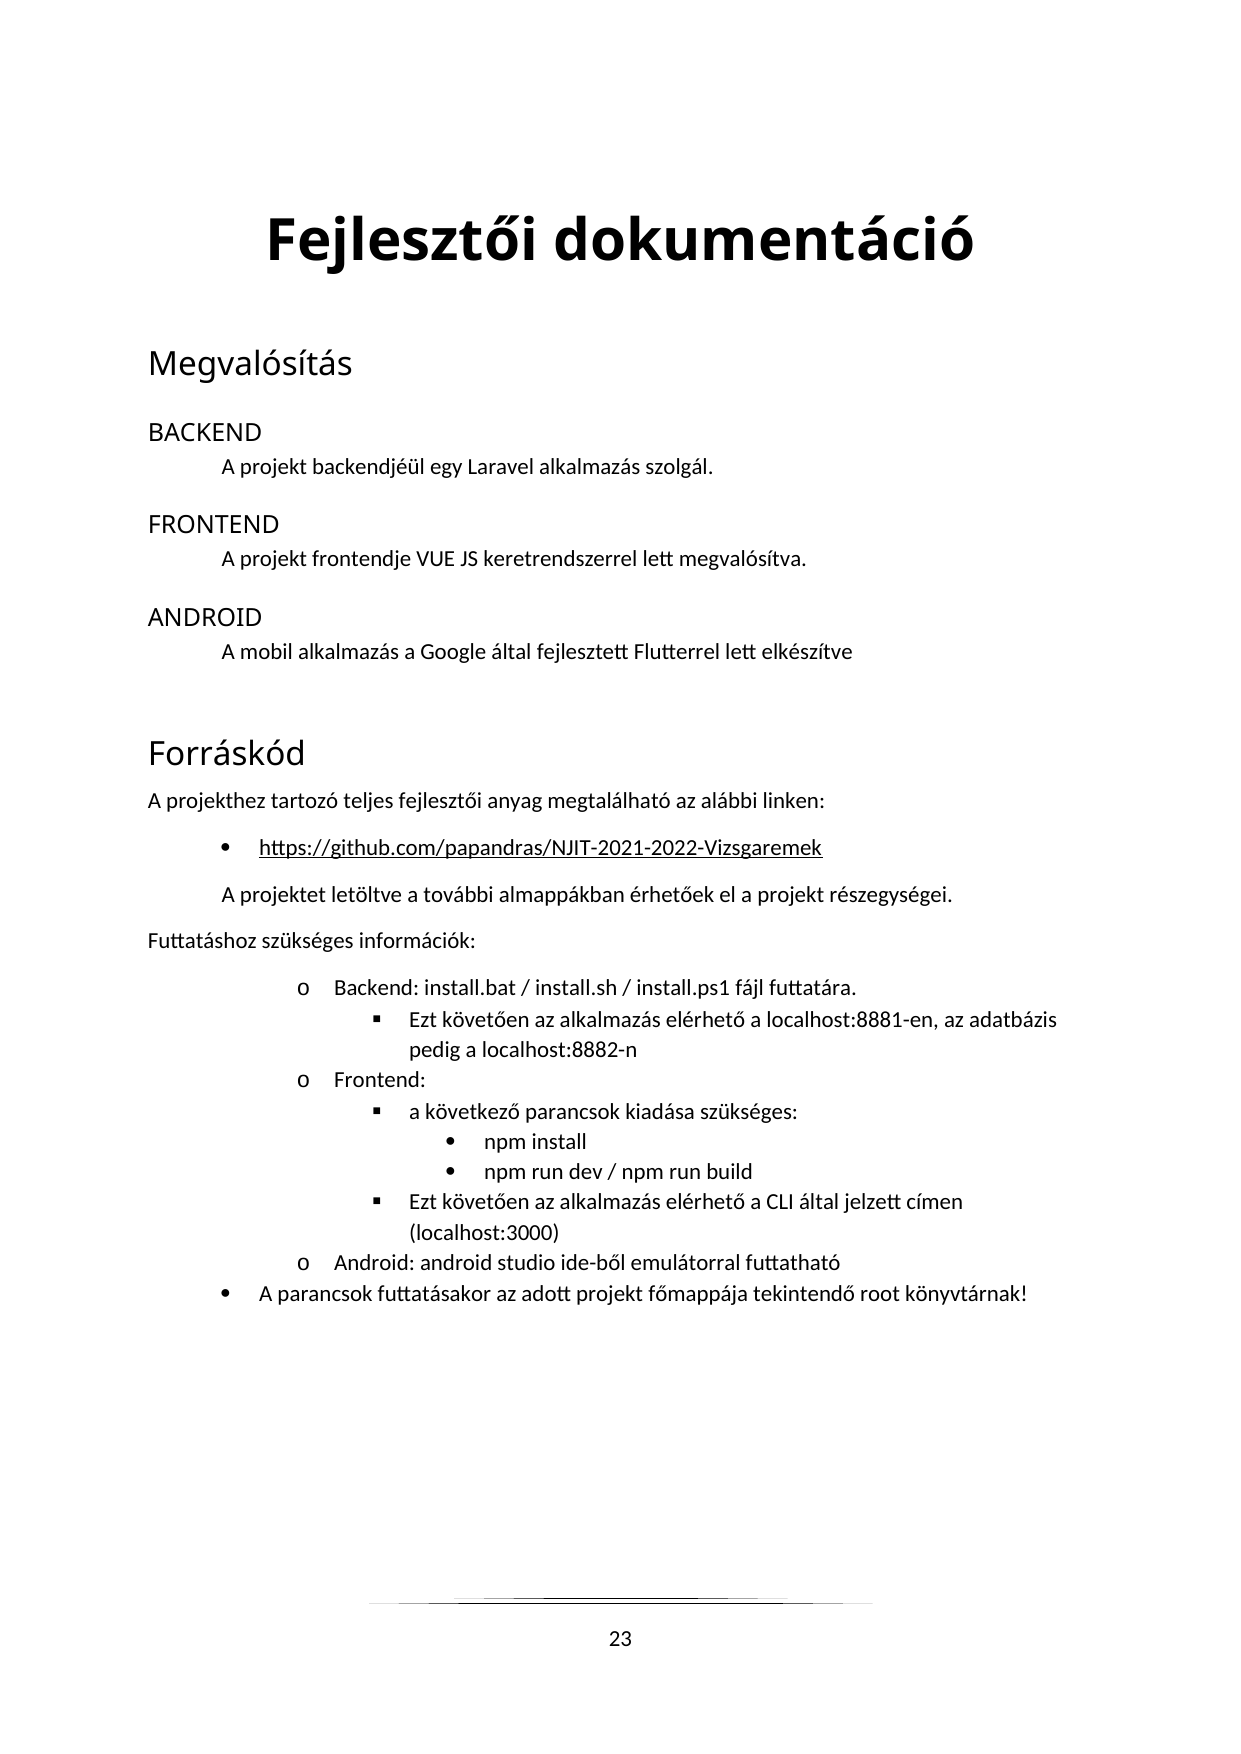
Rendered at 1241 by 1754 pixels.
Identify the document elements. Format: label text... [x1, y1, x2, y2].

text Futtatáshoz szükséges információk: [148, 927, 1093, 954]
subtitle Backend [148, 414, 1093, 448]
title Fejlesztői dokumentáció [148, 198, 1093, 277]
text A projekt backendjéül egy Laravel alkalmazás szolgál. [148, 452, 1093, 480]
list A parancsok futtatásakor az adott projekt főmappája tekintendő root könyvtárnak! [221, 1279, 1093, 1307]
subtitle Forráskód [148, 730, 1093, 775]
subtitle Android [148, 600, 1093, 634]
list npm run dev / npm run build [446, 1157, 1093, 1185]
list Ezt követően az alkalmazás elérhető a CLI által jelzett címen (localhost:3000) [371, 1187, 1093, 1246]
list https://github.com/papandras/NJIT-2021-2022-Vizsgaremek [221, 833, 1093, 861]
list npm install [446, 1127, 1093, 1155]
list Ezt követően az alkalmazás elérhető a localhost:8881-en, az adatbázis pedig a localhost:8882-n [371, 1005, 1093, 1063]
text A projekthez tartozó teljes fejlesztői anyag megtalálható az alábbi linken: [148, 786, 1093, 814]
list Android: android studio ide-ből emulátorral futtatható [296, 1248, 1093, 1277]
list Frontend: [296, 1065, 1093, 1094]
text A projekt frontendje VUE JS keretrendszerrel lett megvalósítva. [148, 544, 1093, 572]
list Backend: install.bat / install.sh / install.ps1 fájl futtatára. [296, 973, 1093, 1003]
text A mobil alkalmazás a Google által fejlesztett Flutterrel lett elkészítve [148, 637, 1093, 665]
text A projektet letöltve a további almappákban érhetőek el a projekt részegységei. [221, 880, 1093, 908]
subtitle Frontend [148, 507, 1093, 541]
list a következő parancsok kiadása szükséges: [371, 1097, 1093, 1125]
subtitle Megvalósítás [148, 339, 1093, 385]
